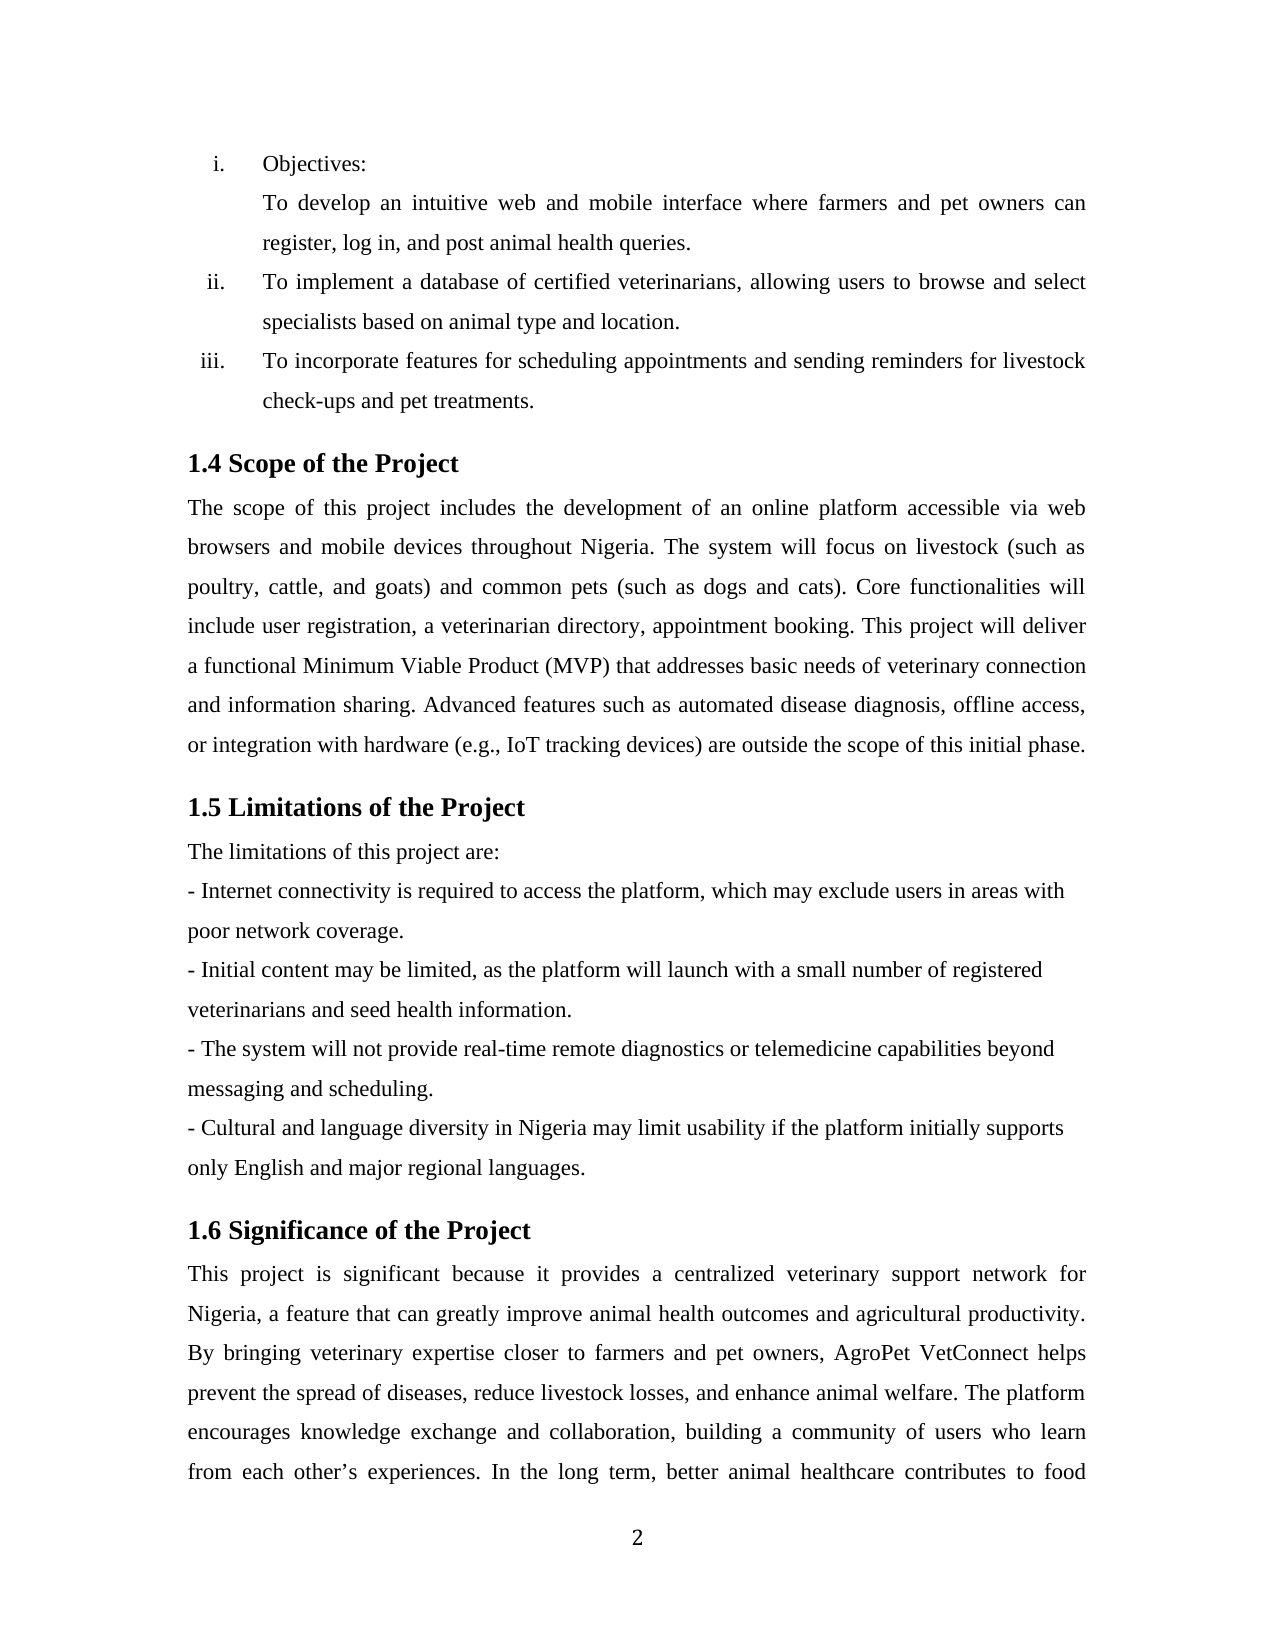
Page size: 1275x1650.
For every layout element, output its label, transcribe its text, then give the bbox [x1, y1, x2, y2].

subtitle 1.6 Significance of the Project [187, 1214, 1087, 1245]
subtitle 1.4 Scope of the Project [187, 447, 1087, 478]
list Objectives: To develop an intuitive web and mobile interface where farmers and pet owners can register, log in, and post animal health queries. [225, 150, 1087, 255]
list To incorporate features for scheduling appointments and sending reminders for livestock check-ups and pet treatments. [225, 347, 1087, 413]
list To implement a database of certified veterinarians, allowing users to browse and select specialists based on animal type and location. [225, 268, 1087, 334]
text The scope of this project includes the development of an online platform accessible via web browsers and mobile devices throughout Nigeria. The system will focus on livestock (such as poultry, cattle, and goats) and common pets (such as dogs and cats). Core functionalities will include user registration, a veterinarian directory, appointment booking. This project will deliver a functional Minimum Viable Product (MVP) that addresses basic needs of veterinary connection and information sharing. Advanced features such as automated disease diagnosis, offline access, or integration with hardware (e.g., IoT tracking devices) are outside the scope of this initial phase. [187, 494, 1087, 757]
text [187, 1261, 1087, 1484]
text The limitations of this project are: - Internet connectivity is required to access the platform, which may exclude users in areas with poor network coverage. - Initial content may be limited, as the platform will launch with a small number of registered veterinarians and seed health information. - The system will not provide real-time remote diagnostics or telemedicine capabilities beyond messaging and scheduling. - Cultural and language diversity in Nigeria may limit usability if the platform initially supports only English and major regional languages. [187, 838, 1087, 1180]
subtitle 1.5 Limitations of the Project [187, 791, 1087, 822]
